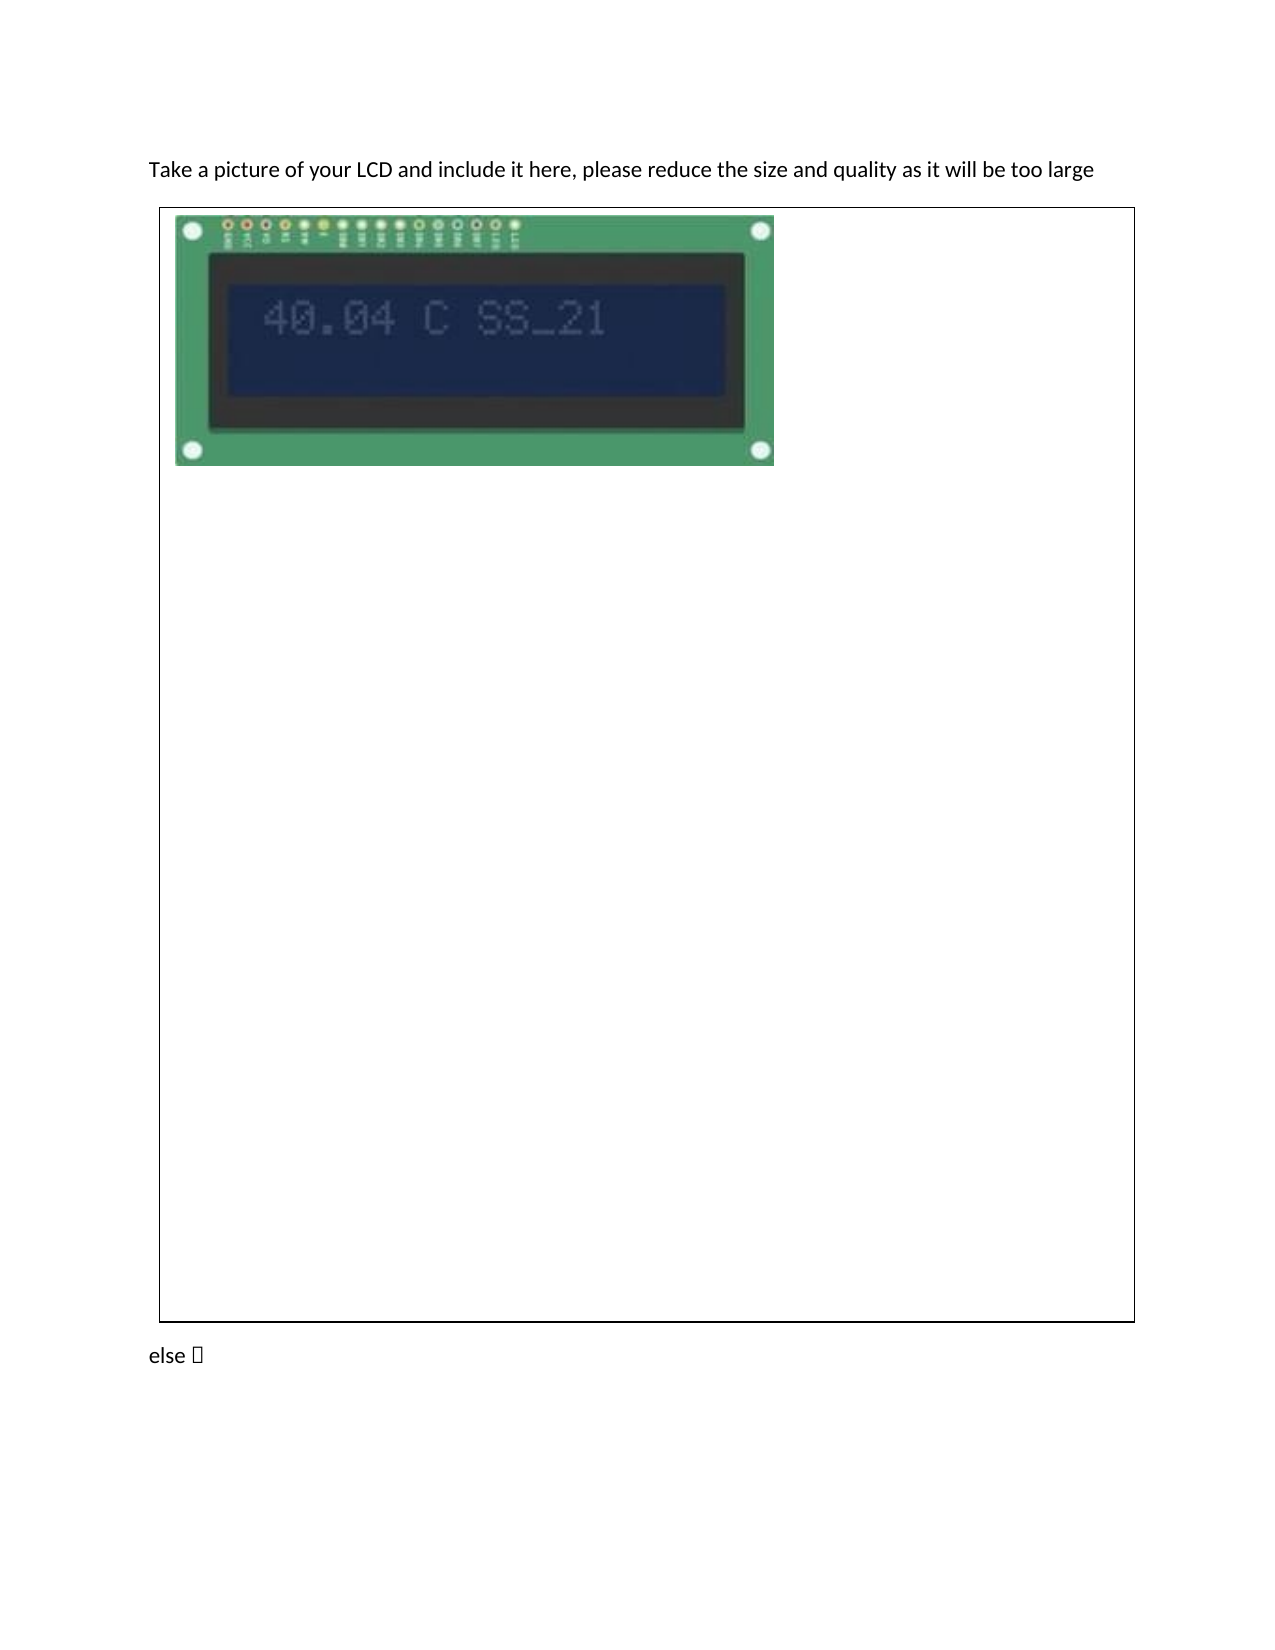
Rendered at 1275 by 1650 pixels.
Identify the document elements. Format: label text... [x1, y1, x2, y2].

text else  [148, 1339, 1117, 1370]
text Take a picture of your LCD and include it here, please reduce the size and quality as it will be too large [148, 155, 1117, 183]
picture [175, 215, 774, 466]
